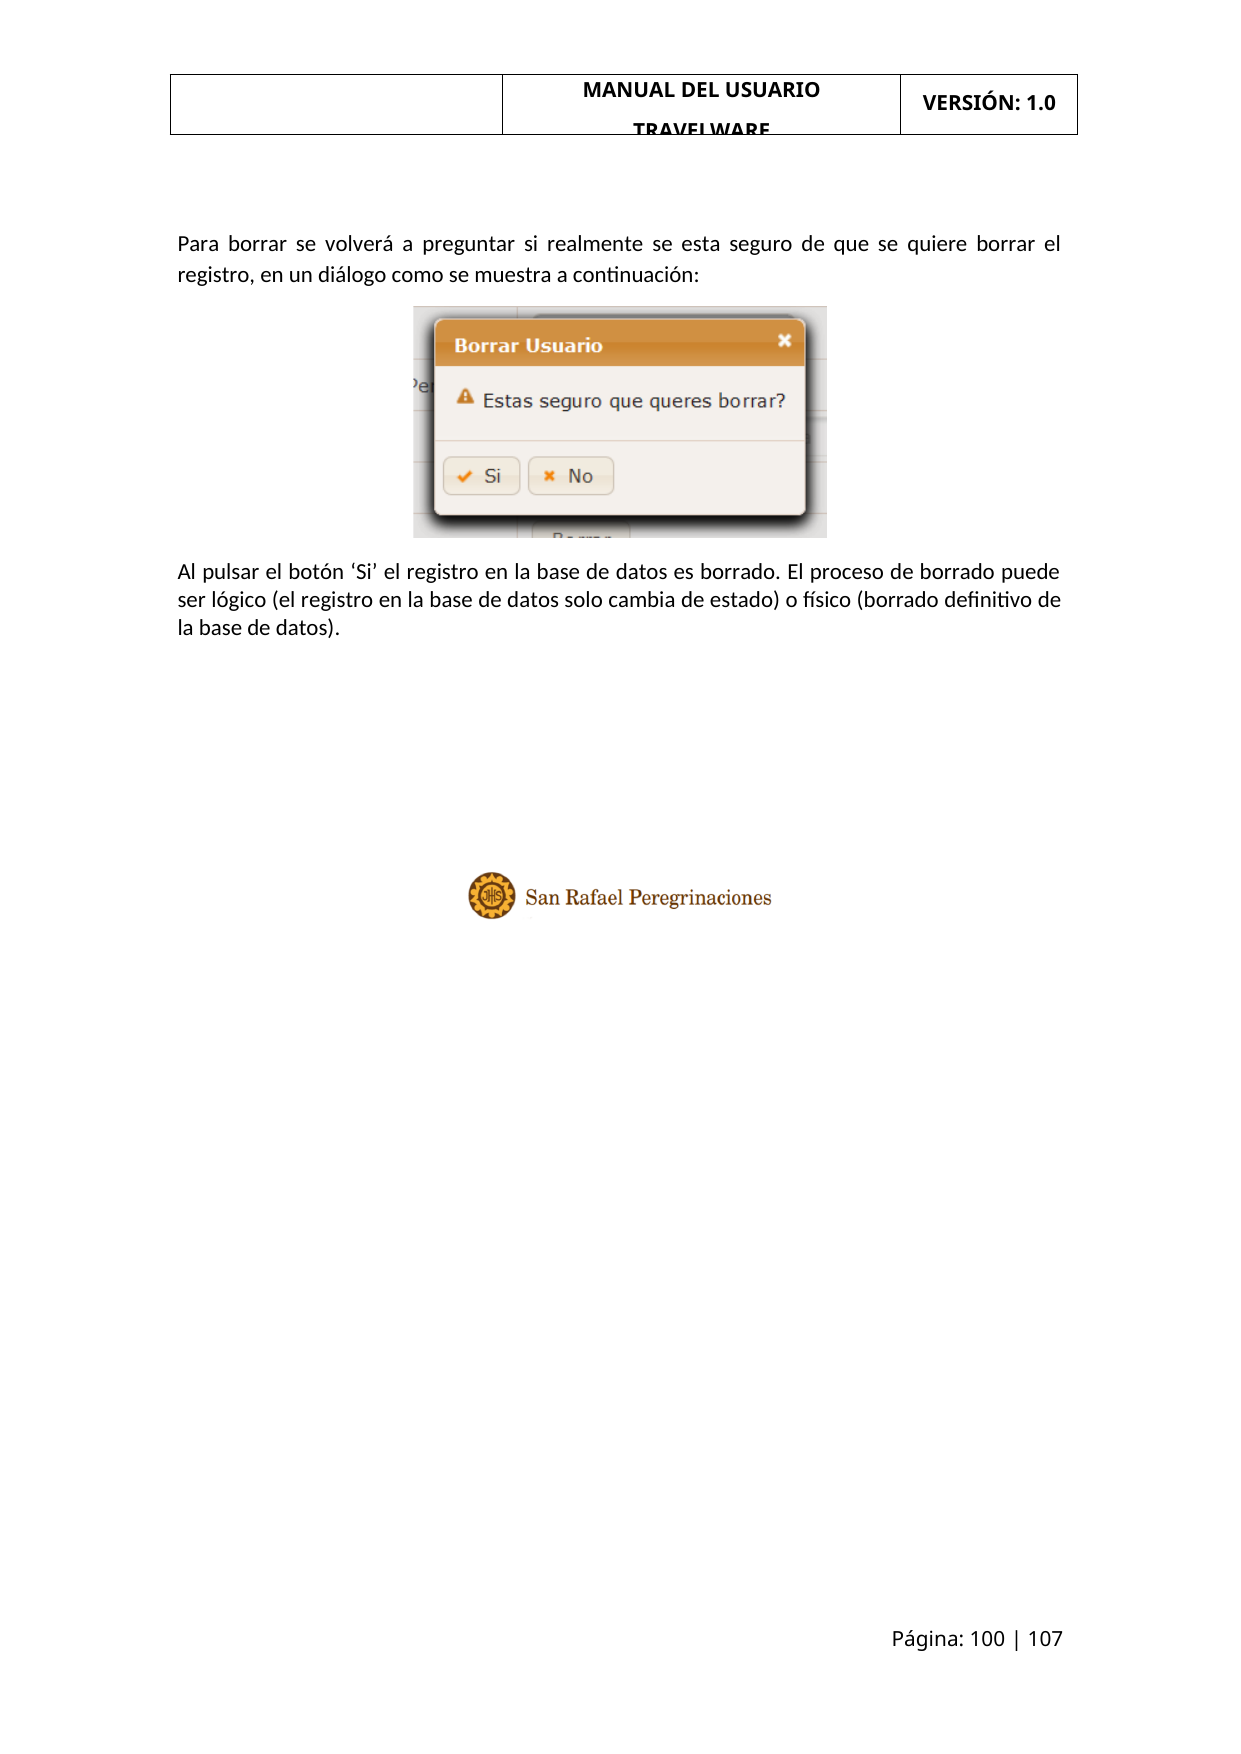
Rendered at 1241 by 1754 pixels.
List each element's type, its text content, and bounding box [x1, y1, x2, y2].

text Para borrar se volverá a preguntar si realmente se esta seguro de que se quiere borrar el registro, en un diálogo como se muestra a continuación: [177, 229, 1063, 288]
picture [413, 306, 827, 538]
picture [466, 869, 774, 920]
text Al pulsar el botón ‘Si’ el registro en la base de datos es borrado. El proceso de borrado puede ser lógico (el registro en la base de datos solo cambia de estado) o físico (borrado definitivo de la base de datos). [177, 557, 1063, 641]
